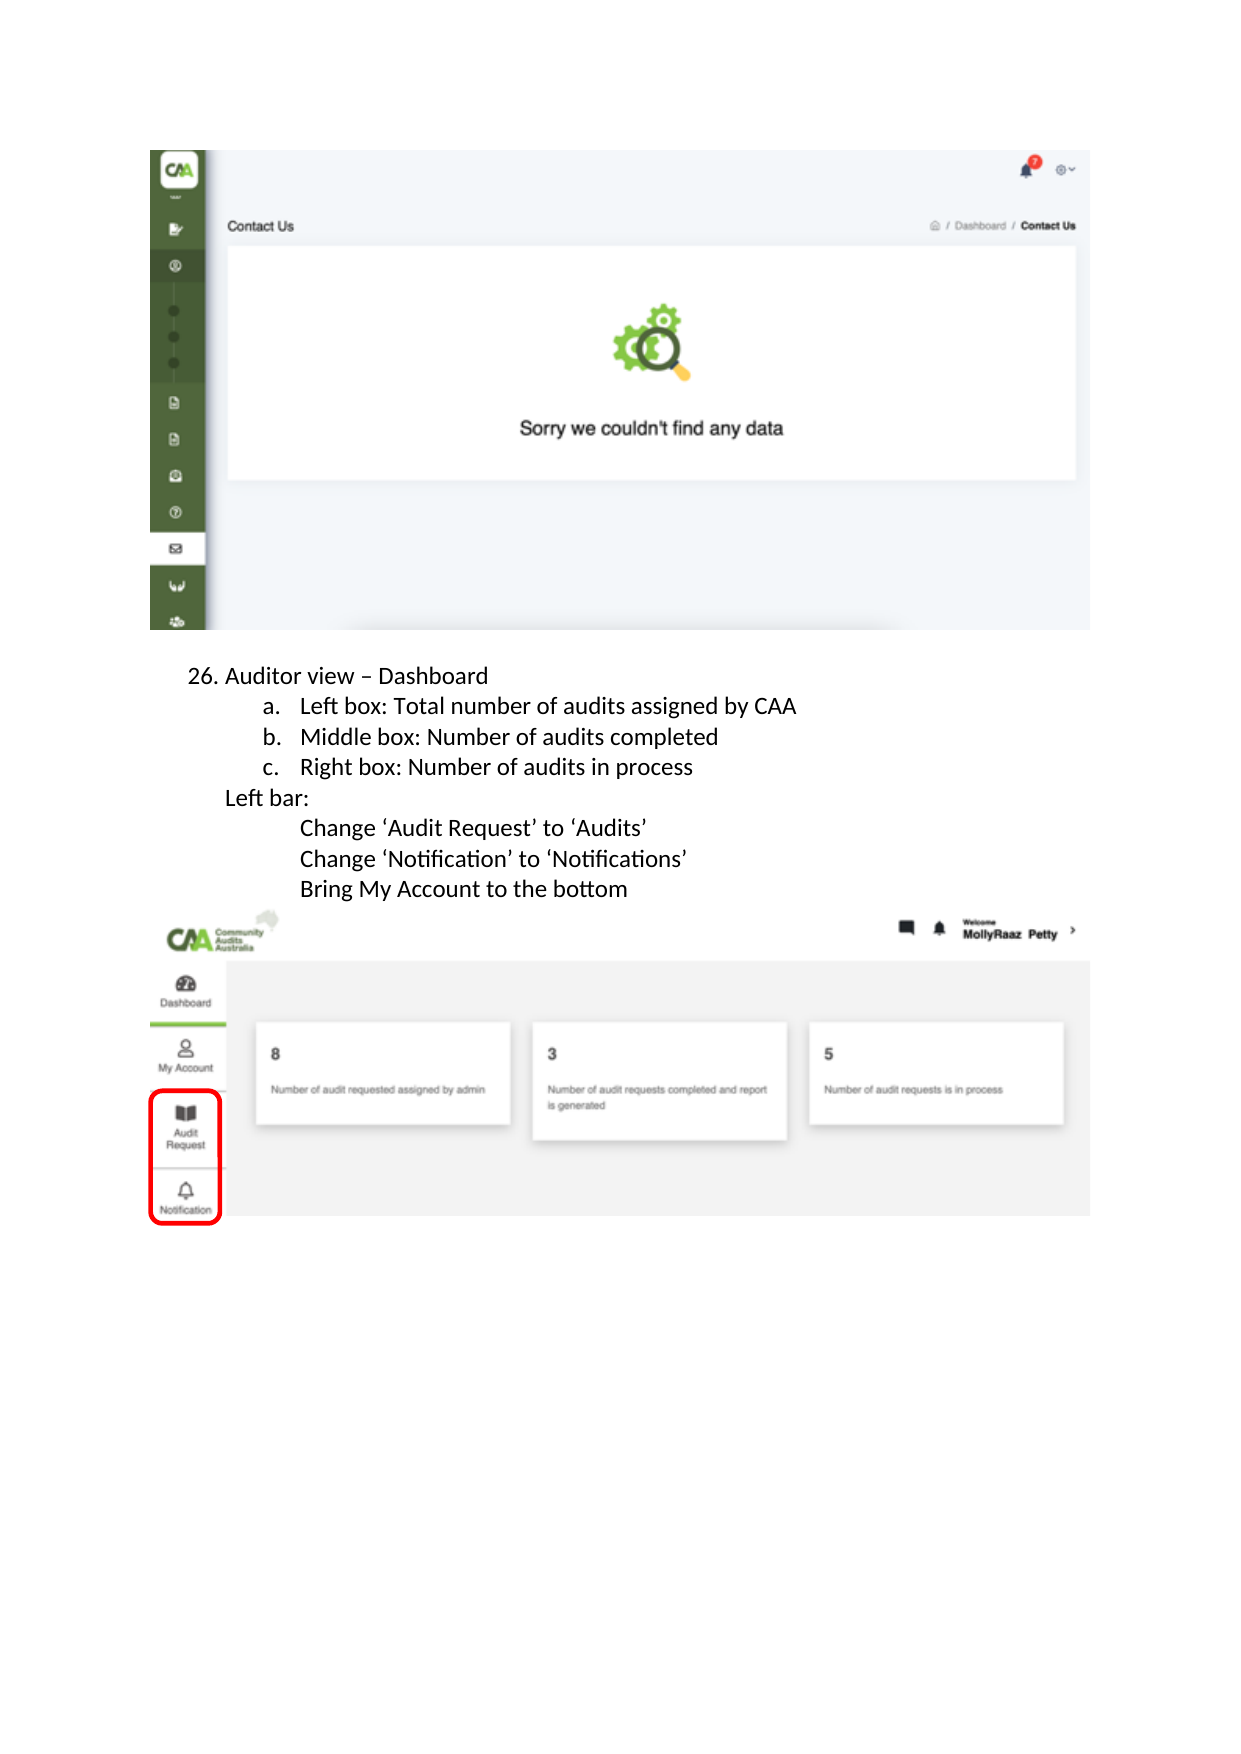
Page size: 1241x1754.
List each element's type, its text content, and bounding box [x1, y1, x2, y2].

list Middle box: Number of audits completed [262, 721, 1090, 751]
text Left bar: [225, 782, 1090, 812]
picture [150, 150, 1091, 630]
picture [150, 904, 1091, 1216]
text Change ‘Notification’ to ‘Notifications’ [225, 843, 1090, 873]
picture [153, 1094, 217, 1216]
list Left box: Total number of audits assigned by CAA [262, 690, 1090, 721]
text Bring My Account to the bottom [225, 873, 1090, 904]
text Change ‘Audit Request’ to ‘Audits’ [225, 812, 1090, 843]
list Right box: Number of audits in process [262, 751, 1090, 782]
list Auditor view – Dashboard [187, 660, 1090, 690]
